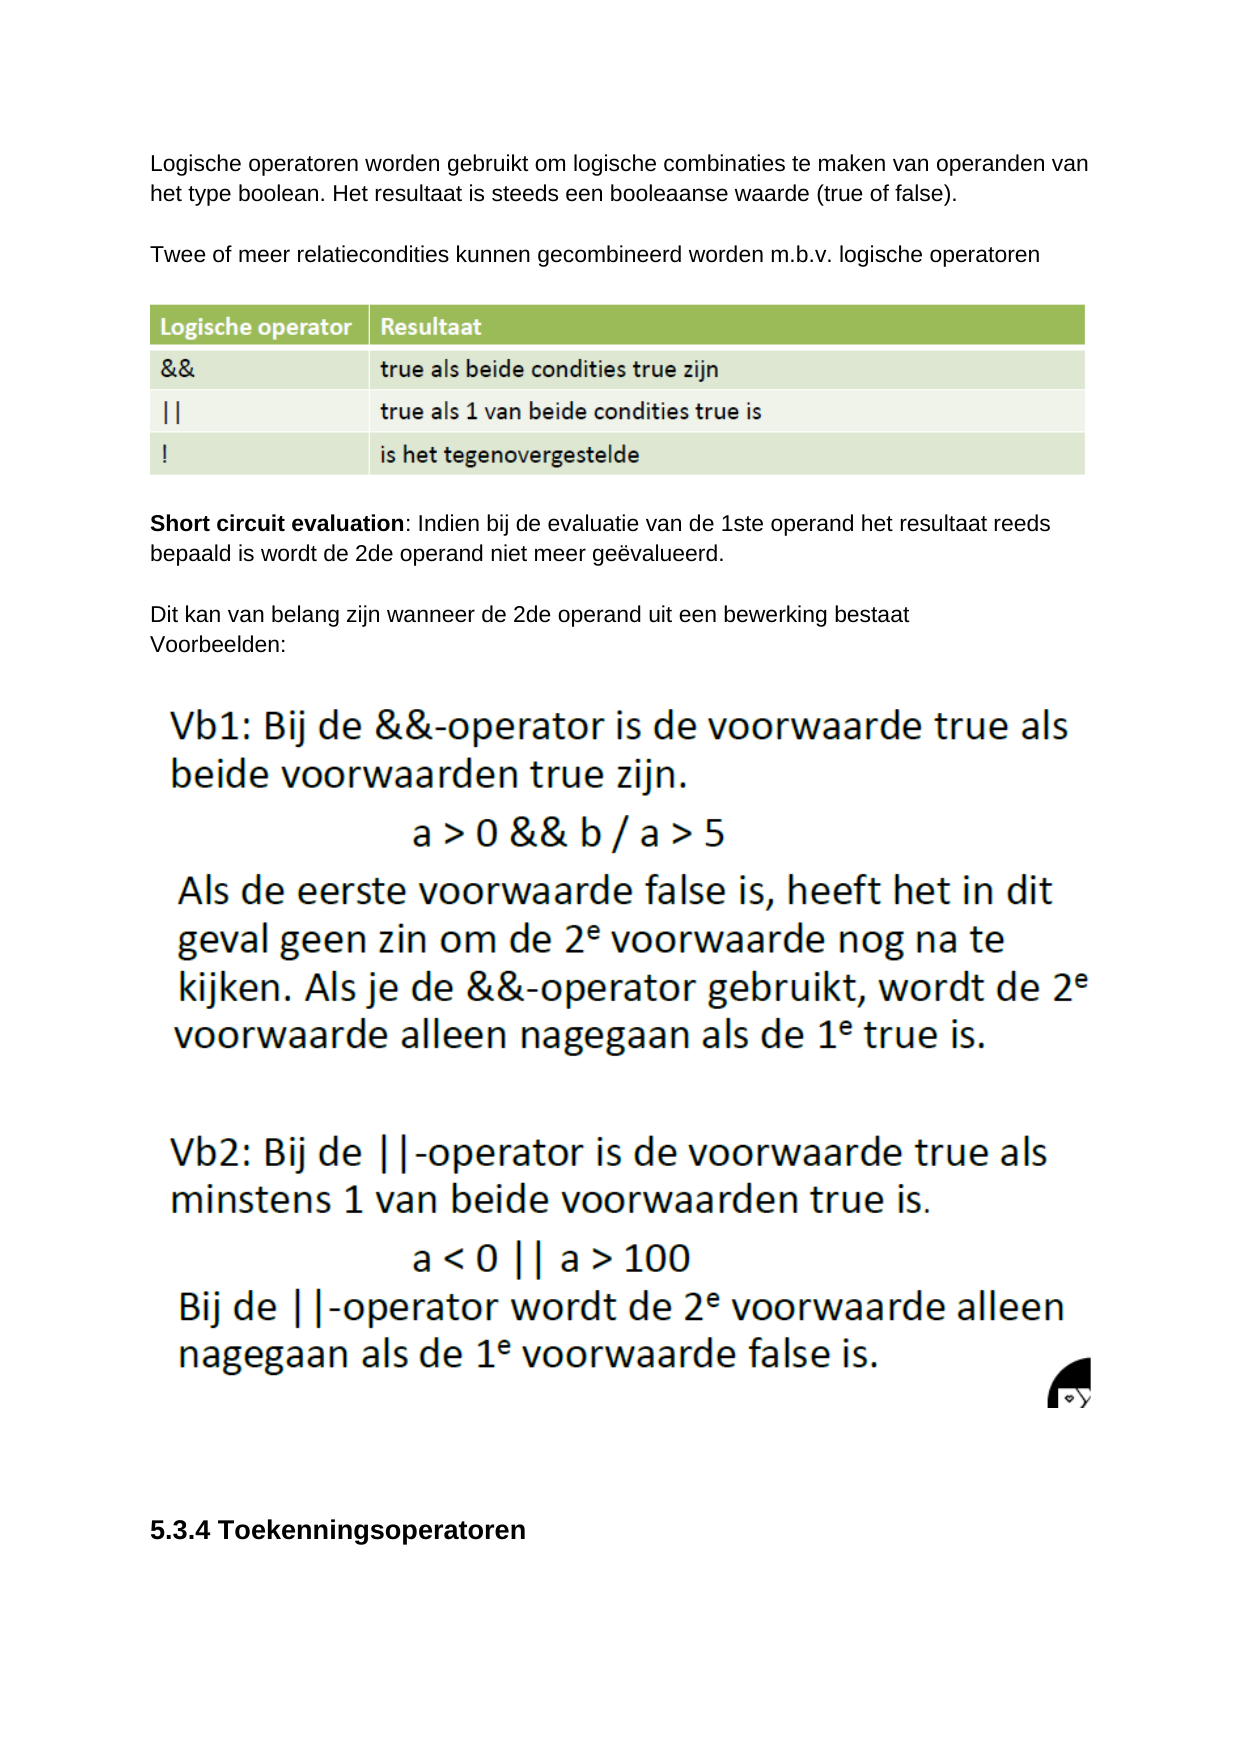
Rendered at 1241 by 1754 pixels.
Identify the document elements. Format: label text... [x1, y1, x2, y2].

picture [150, 301, 1091, 476]
text 5.3.4 Toekenningsoperatoren [150, 1514, 1090, 1545]
text Twee of meer relatiecondities kunnen gecombineerd worden m.b.v. logische operatoren [150, 241, 1090, 267]
picture [150, 691, 1091, 1408]
text Voorbeelden: [150, 631, 1090, 657]
text Short circuit evaluation: Indien bij de evaluatie van de 1ste operand het resultaat reeds bepaald is wordt de 2de operand niet meer geëvalueerd. [150, 510, 1090, 567]
text Dit kan van belang zijn wanneer de 2de operand uit een bewerking bestaat [150, 601, 1090, 627]
text Logische operatoren worden gebruikt om logische combinaties te maken van operanden van het type boolean. Het resultaat is steeds een booleaanse waarde (true of false). [150, 150, 1090, 207]
